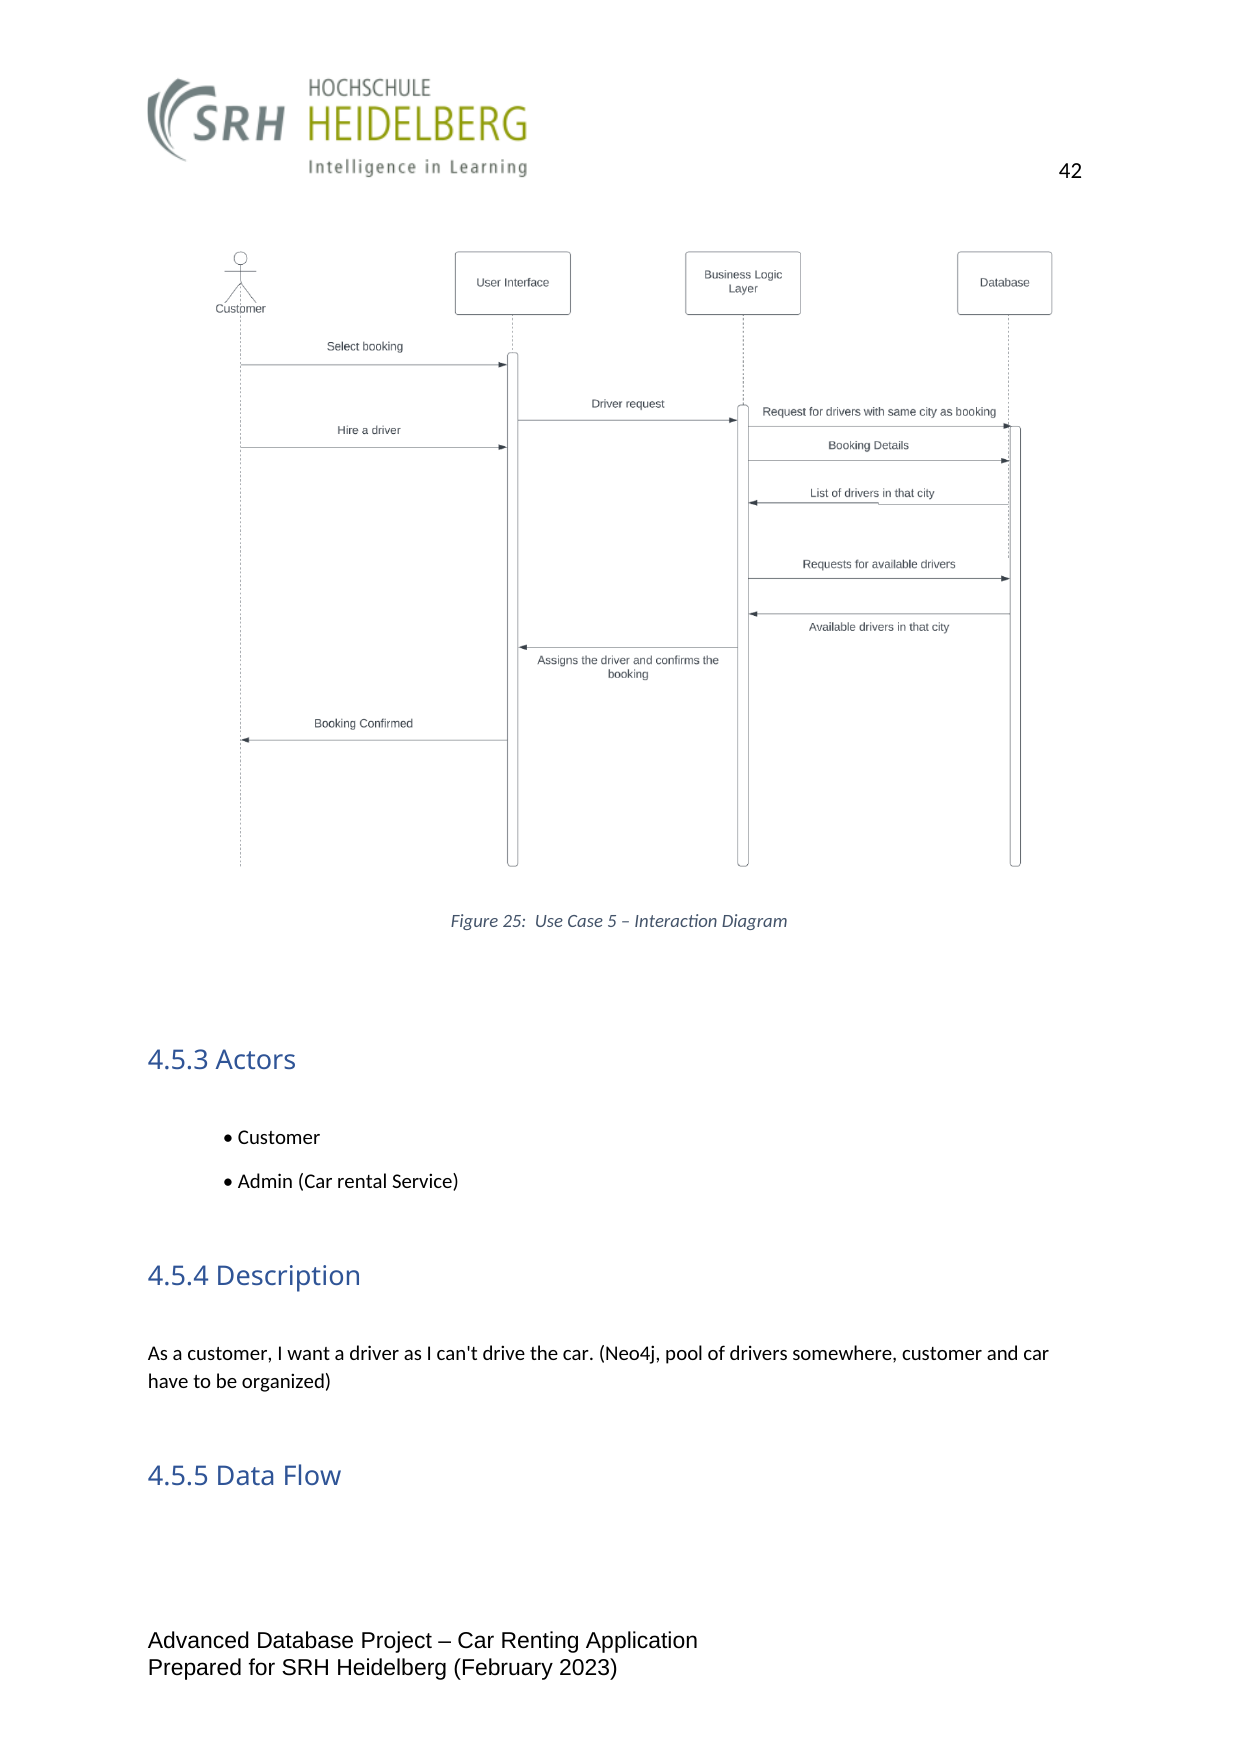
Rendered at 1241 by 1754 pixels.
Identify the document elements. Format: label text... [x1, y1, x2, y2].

text As a customer, I want a driver as I can't drive the car. (Neo4j, pool of drivers somewhere, customer and car have to be organized) [148, 1341, 1093, 1393]
subtitle 4.5.4 Description [148, 1257, 1093, 1294]
text • Customer [223, 1124, 1093, 1150]
text Figure 25: Use Case 5 – Interaction Diagram [148, 909, 1093, 932]
picture [147, 232, 1093, 890]
subtitle 4.5.5 Data Flow [148, 1456, 1093, 1493]
text • Admin (Car rental Service) [223, 1169, 1093, 1194]
subtitle 4.5.3 Actors [148, 1041, 1093, 1078]
